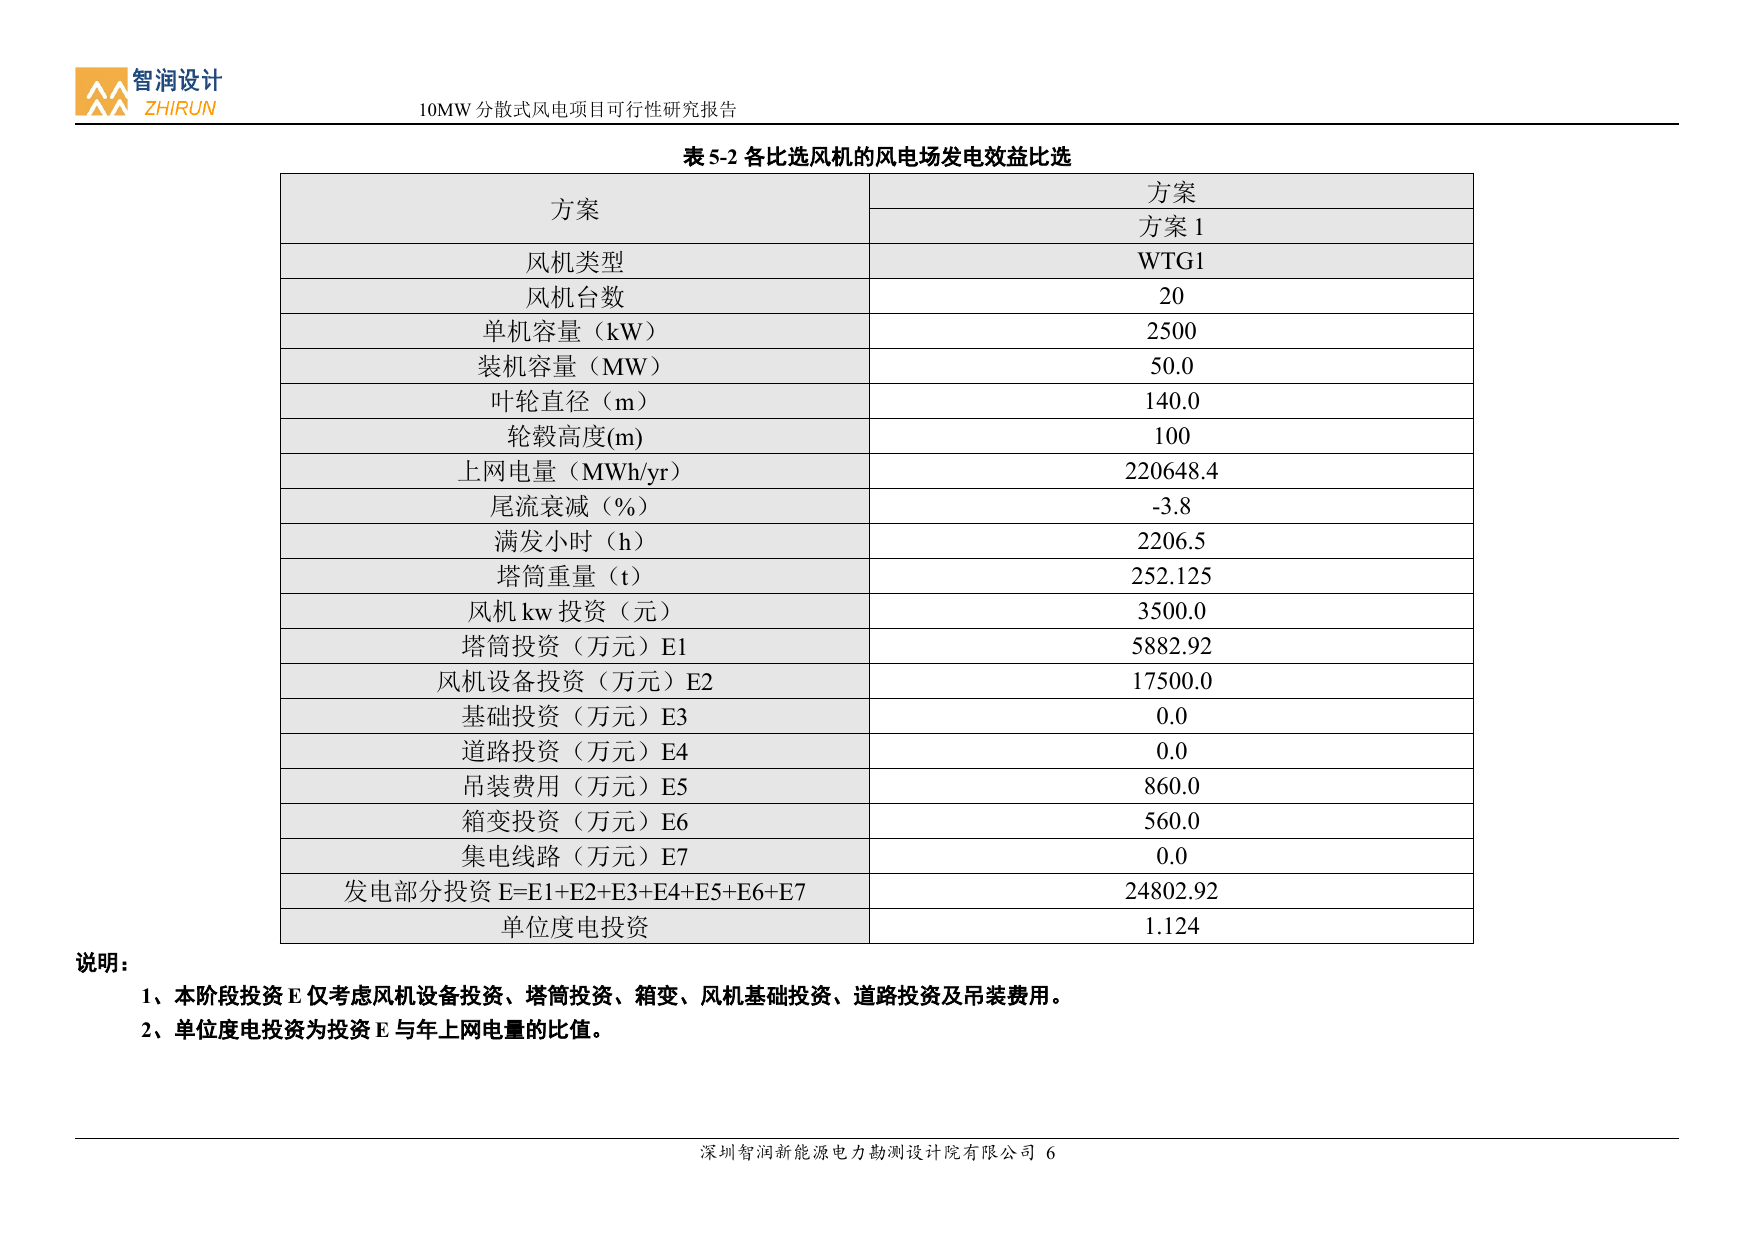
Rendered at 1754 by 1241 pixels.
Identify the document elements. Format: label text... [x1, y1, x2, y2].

table_cell 方案1 [870, 209, 1473, 243]
table_cell 单机容量（kW） [281, 314, 869, 348]
table_header 方案 [870, 174, 1473, 208]
table_cell 吊装费用（万元）E5 [281, 769, 869, 803]
table_cell 叶轮直径（m） [281, 384, 869, 418]
table_cell 17500.0 [870, 664, 1473, 698]
table_cell 252.125 [870, 559, 1473, 593]
table_header 方案 [281, 174, 869, 243]
text 表5-2 各比选风机的风电场发电效益比选 [75, 139, 1679, 173]
table_cell WTG1 [870, 244, 1473, 278]
table_cell 860.0 [870, 769, 1473, 803]
table_cell 道路投资（万元）E4 [281, 734, 869, 768]
table_cell 塔筒重量（t） [281, 559, 869, 593]
table_cell 满发小时（h） [281, 524, 869, 558]
table_cell 集电线路（万元）E7 [281, 839, 869, 873]
table_cell 箱变投资（万元）E6 [281, 804, 869, 838]
table_cell 尾流衰减（%） [281, 489, 869, 523]
table_cell 50.0 [870, 349, 1473, 383]
table_cell 220648.4 [870, 454, 1473, 488]
table_cell 560.0 [870, 804, 1473, 838]
table_cell 100 [870, 419, 1473, 453]
table_cell 3500.0 [870, 594, 1473, 628]
text 说明： [75, 944, 1679, 978]
table_cell 0.0 [870, 699, 1473, 733]
table_cell 140.0 [870, 384, 1473, 418]
table_cell 1.124 [870, 909, 1473, 943]
table_cell 24802.92 [870, 874, 1473, 908]
table_cell 2500 [870, 314, 1473, 348]
table_cell 轮毂高度(m) [281, 419, 869, 453]
text 2、单位度电投资为投资E与年上网电量的比值。 [75, 1012, 1679, 1046]
table_cell 风机类型 [281, 244, 869, 278]
table_cell 风机台数 [281, 279, 869, 313]
table_cell 上网电量（MWh/yr） [281, 454, 869, 488]
table_cell 塔筒投资（万元）E1 [281, 629, 869, 663]
table_cell 风机kw投资（元） [281, 594, 869, 628]
table_cell 基础投资（万元）E3 [281, 699, 869, 733]
table_cell 0.0 [870, 734, 1473, 768]
table_cell 发电部分投资E=E1+E2+E3+E4+E5+E6+E7 [281, 874, 869, 908]
table_cell 2206.5 [870, 524, 1473, 558]
table_cell -3.8 [870, 489, 1473, 523]
picture [75, 65, 223, 117]
text 1、本阶段投资E仅考虑风机设备投资、塔筒投资、箱变、风机基础投资、道路投资及吊装费用。 [75, 978, 1679, 1012]
table_cell 5882.92 [870, 629, 1473, 663]
table_cell 20 [870, 279, 1473, 313]
table_cell 风机设备投资（万元）E2 [281, 664, 869, 698]
table_cell 单位度电投资 [281, 909, 869, 943]
table_cell 0.0 [870, 839, 1473, 873]
table_cell 装机容量（MW） [281, 349, 869, 383]
